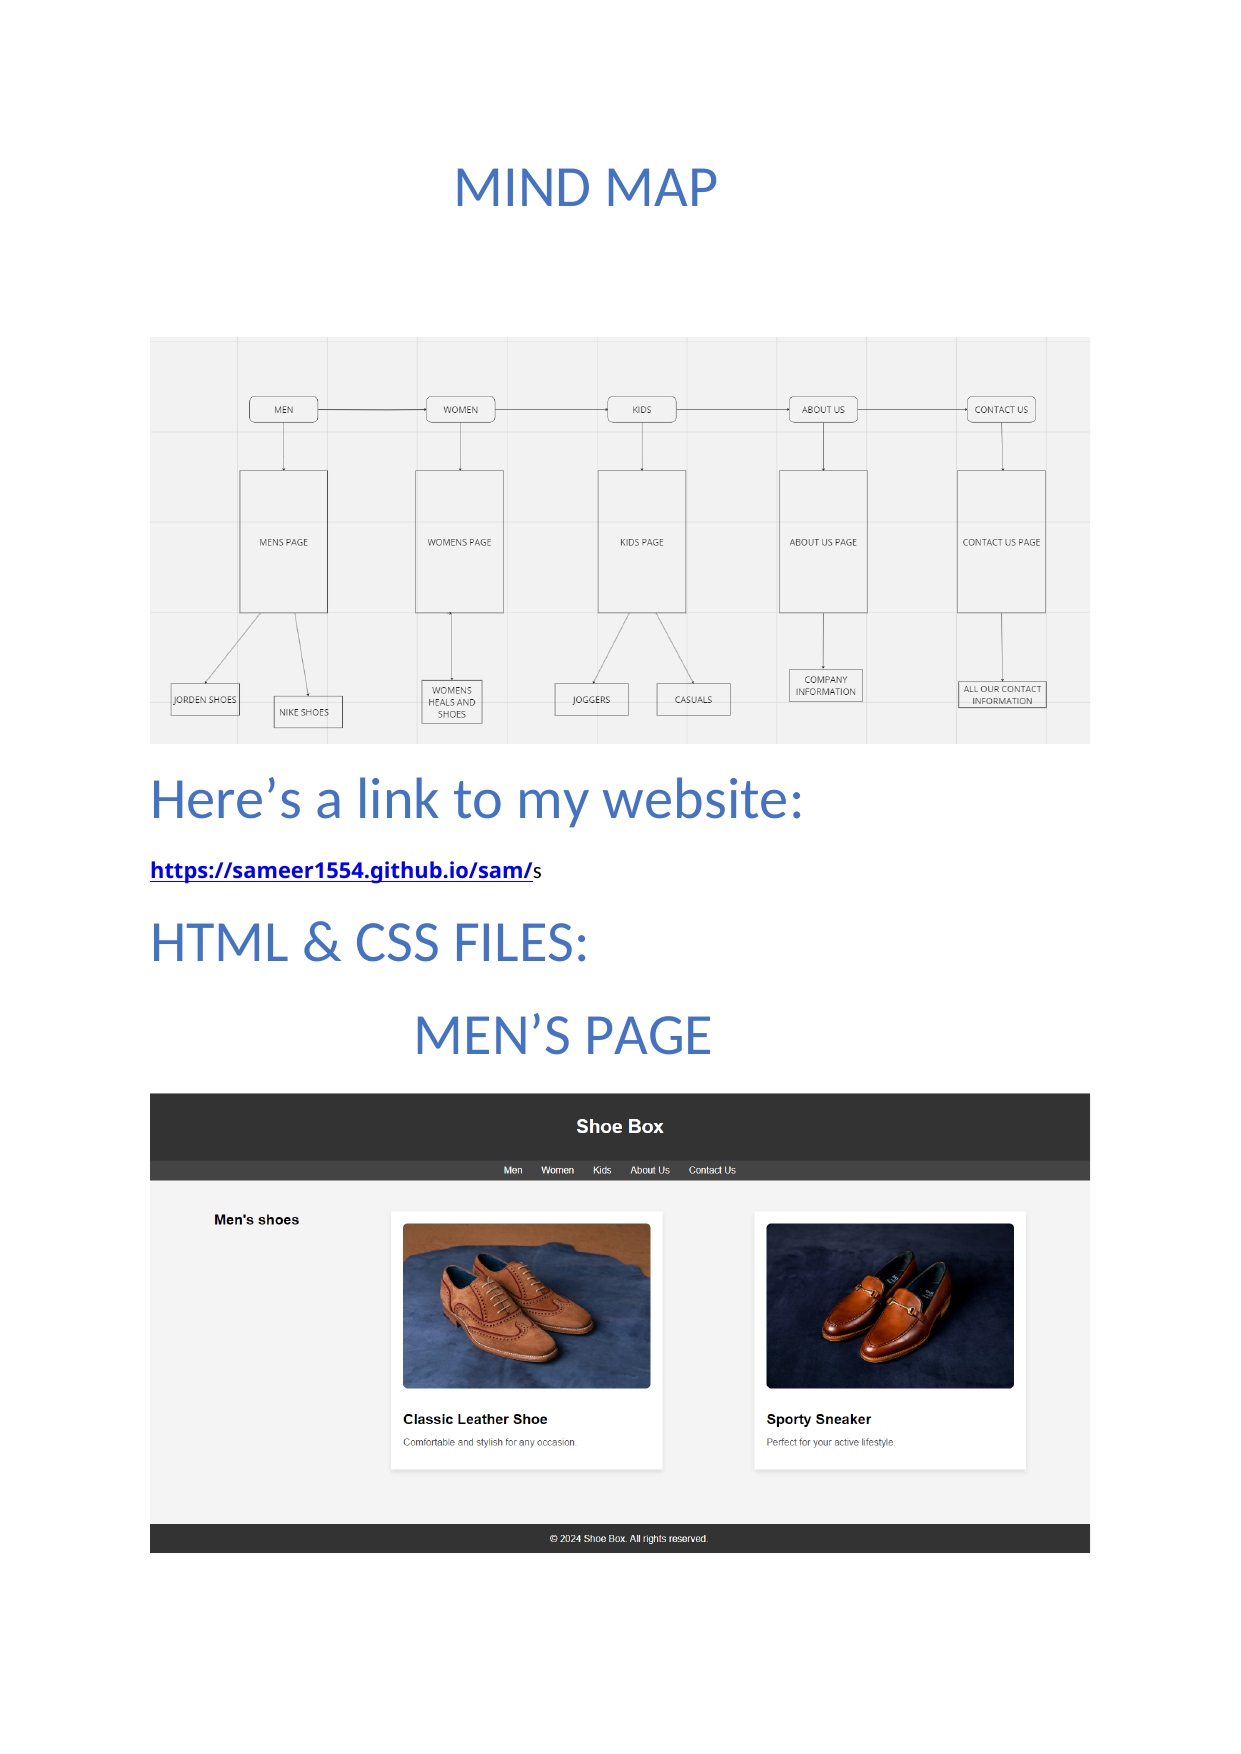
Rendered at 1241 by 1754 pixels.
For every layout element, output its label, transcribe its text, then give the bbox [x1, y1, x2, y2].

text MIND MAP [150, 150, 1090, 221]
picture [150, 337, 1091, 744]
text HTML & CSS FILES: [150, 904, 1090, 976]
text Here’s a link to my website: [150, 762, 1090, 833]
text https://sameer1554.github.io/sam/s [533, 856, 1090, 885]
picture [150, 1091, 1091, 1553]
text MEN’S PAGE [150, 998, 1090, 1069]
